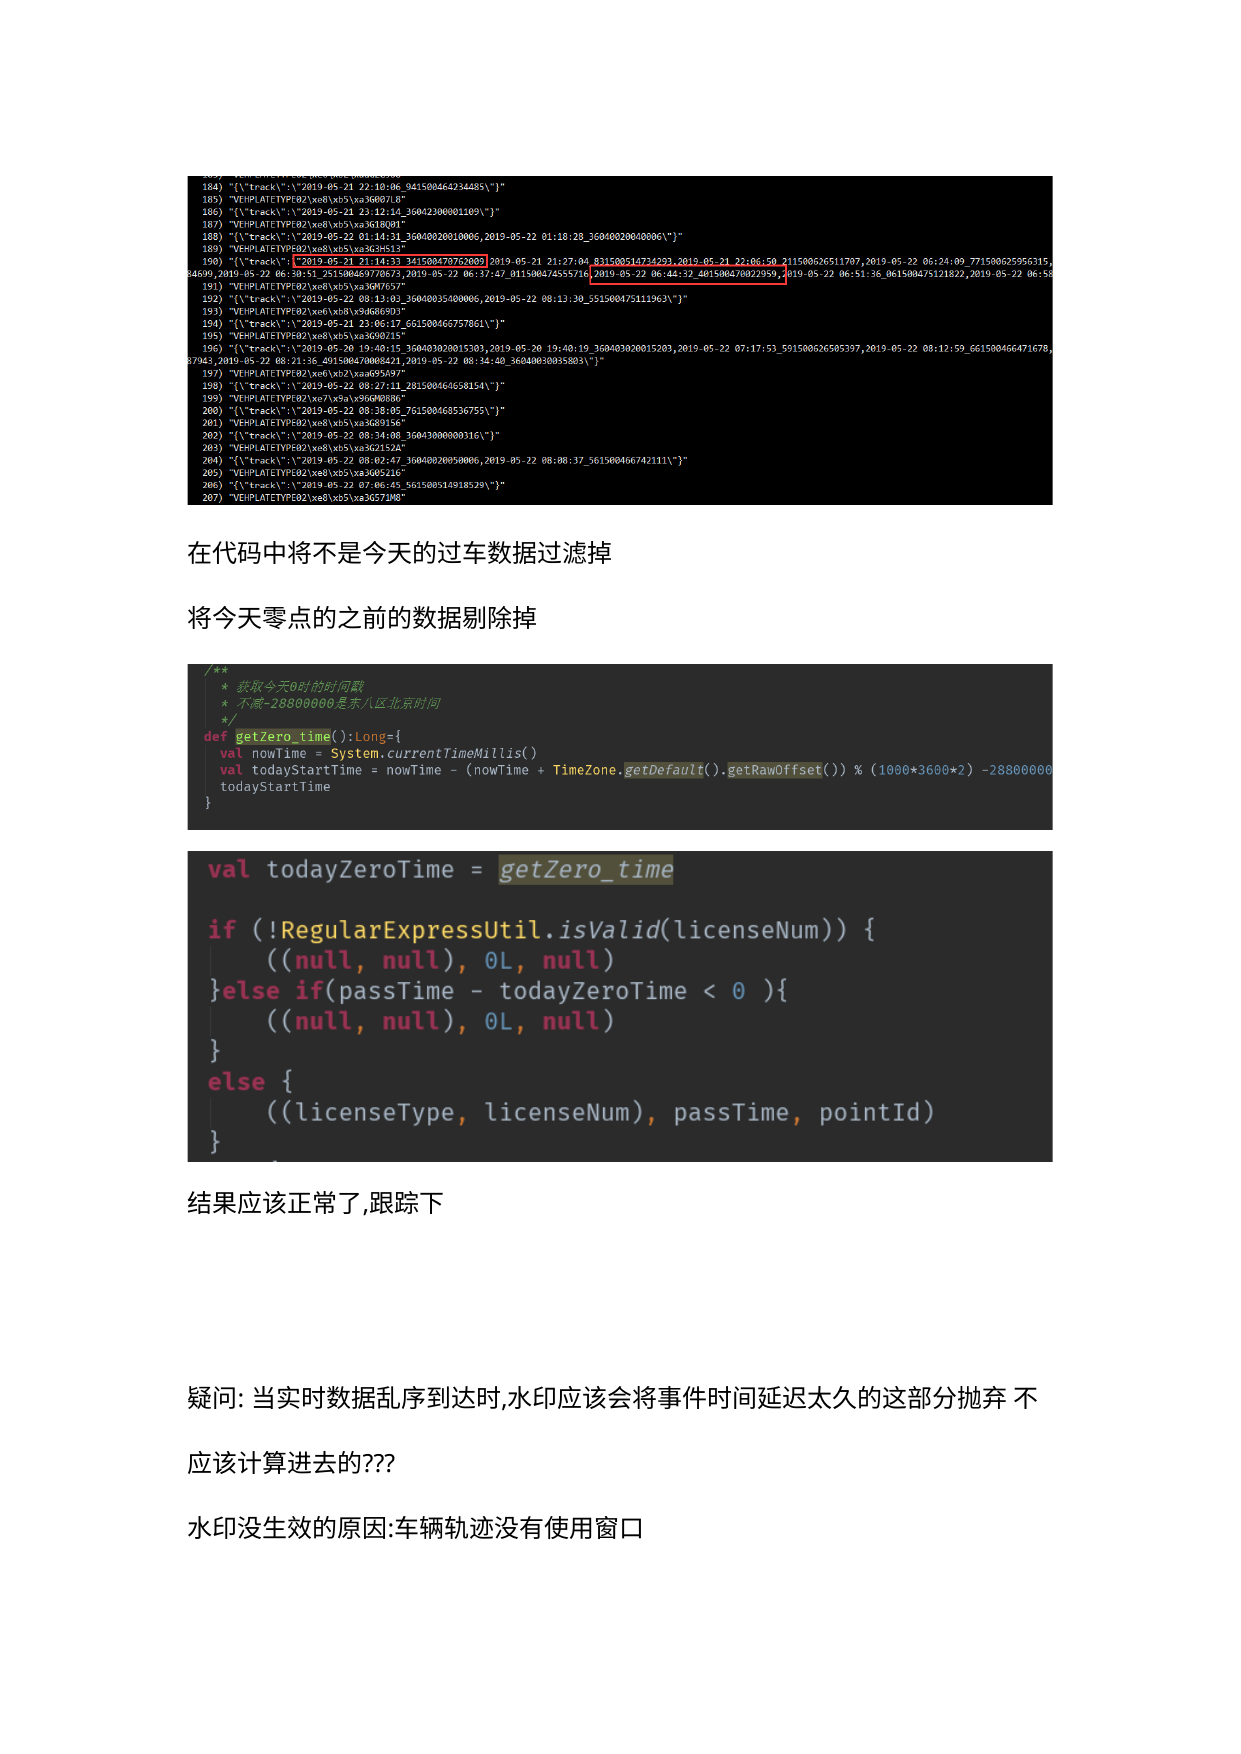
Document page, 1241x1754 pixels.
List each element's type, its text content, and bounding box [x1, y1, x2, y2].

picture [187, 851, 1053, 1162]
text 将今天零点的之前的数据剔除掉 [187, 584, 1053, 649]
text 水印没生效的原因:车辆轨迹没有使用窗口 [187, 1494, 1053, 1559]
picture [187, 664, 1053, 830]
picture [187, 176, 1053, 505]
text 在代码中将不是今天的过车数据过滤掉 [187, 519, 1053, 584]
text 结果应该正常了,跟踪下 [187, 1169, 1053, 1234]
text 疑问: 当实时数据乱序到达时,水印应该会将事件时间延迟太久的这部分抛弃 不应该计算进去的??? [187, 1364, 1053, 1494]
